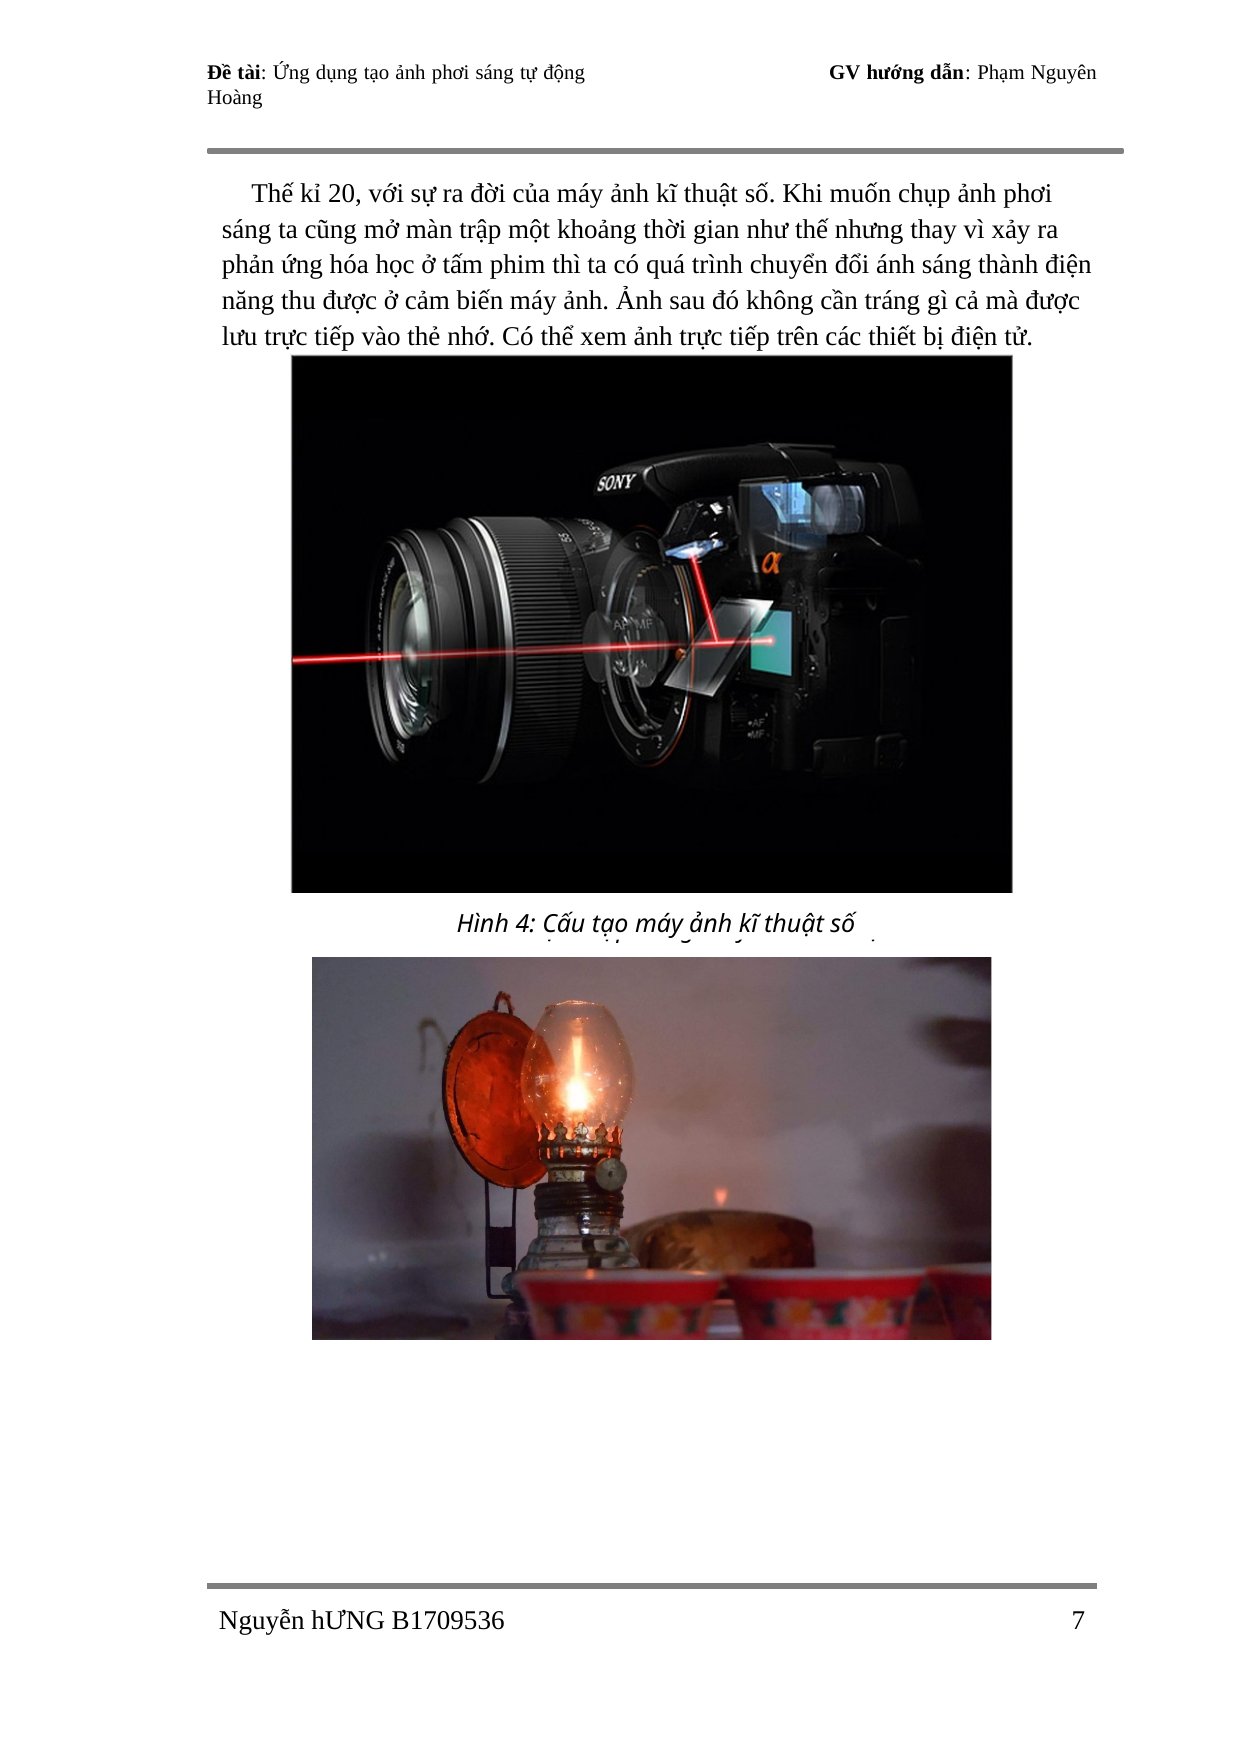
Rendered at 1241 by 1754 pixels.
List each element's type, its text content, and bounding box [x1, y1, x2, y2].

text Thế kỉ 20, với sự ra đời của máy ảnh kĩ thuật số. Khi muốn chụp ảnh phơi sáng ta cũng mở màn trập một khoảng thời gian như thế nhưng thay vì xảy ra phản ứng hóa học ở tấm phim thì ta có quá trình chuyển đổi ánh sáng thành điện năng thu được ở cảm biến máy ảnh. Ảnh sau đó không cần tráng gì cả mà được lưu trực tiếp vào thẻ nhớ. Có thể xem ảnh trực tiếp trên các thiết bị điện tử. [222, 177, 1097, 351]
picture [312, 957, 992, 1340]
picture [290, 354, 1014, 893]
